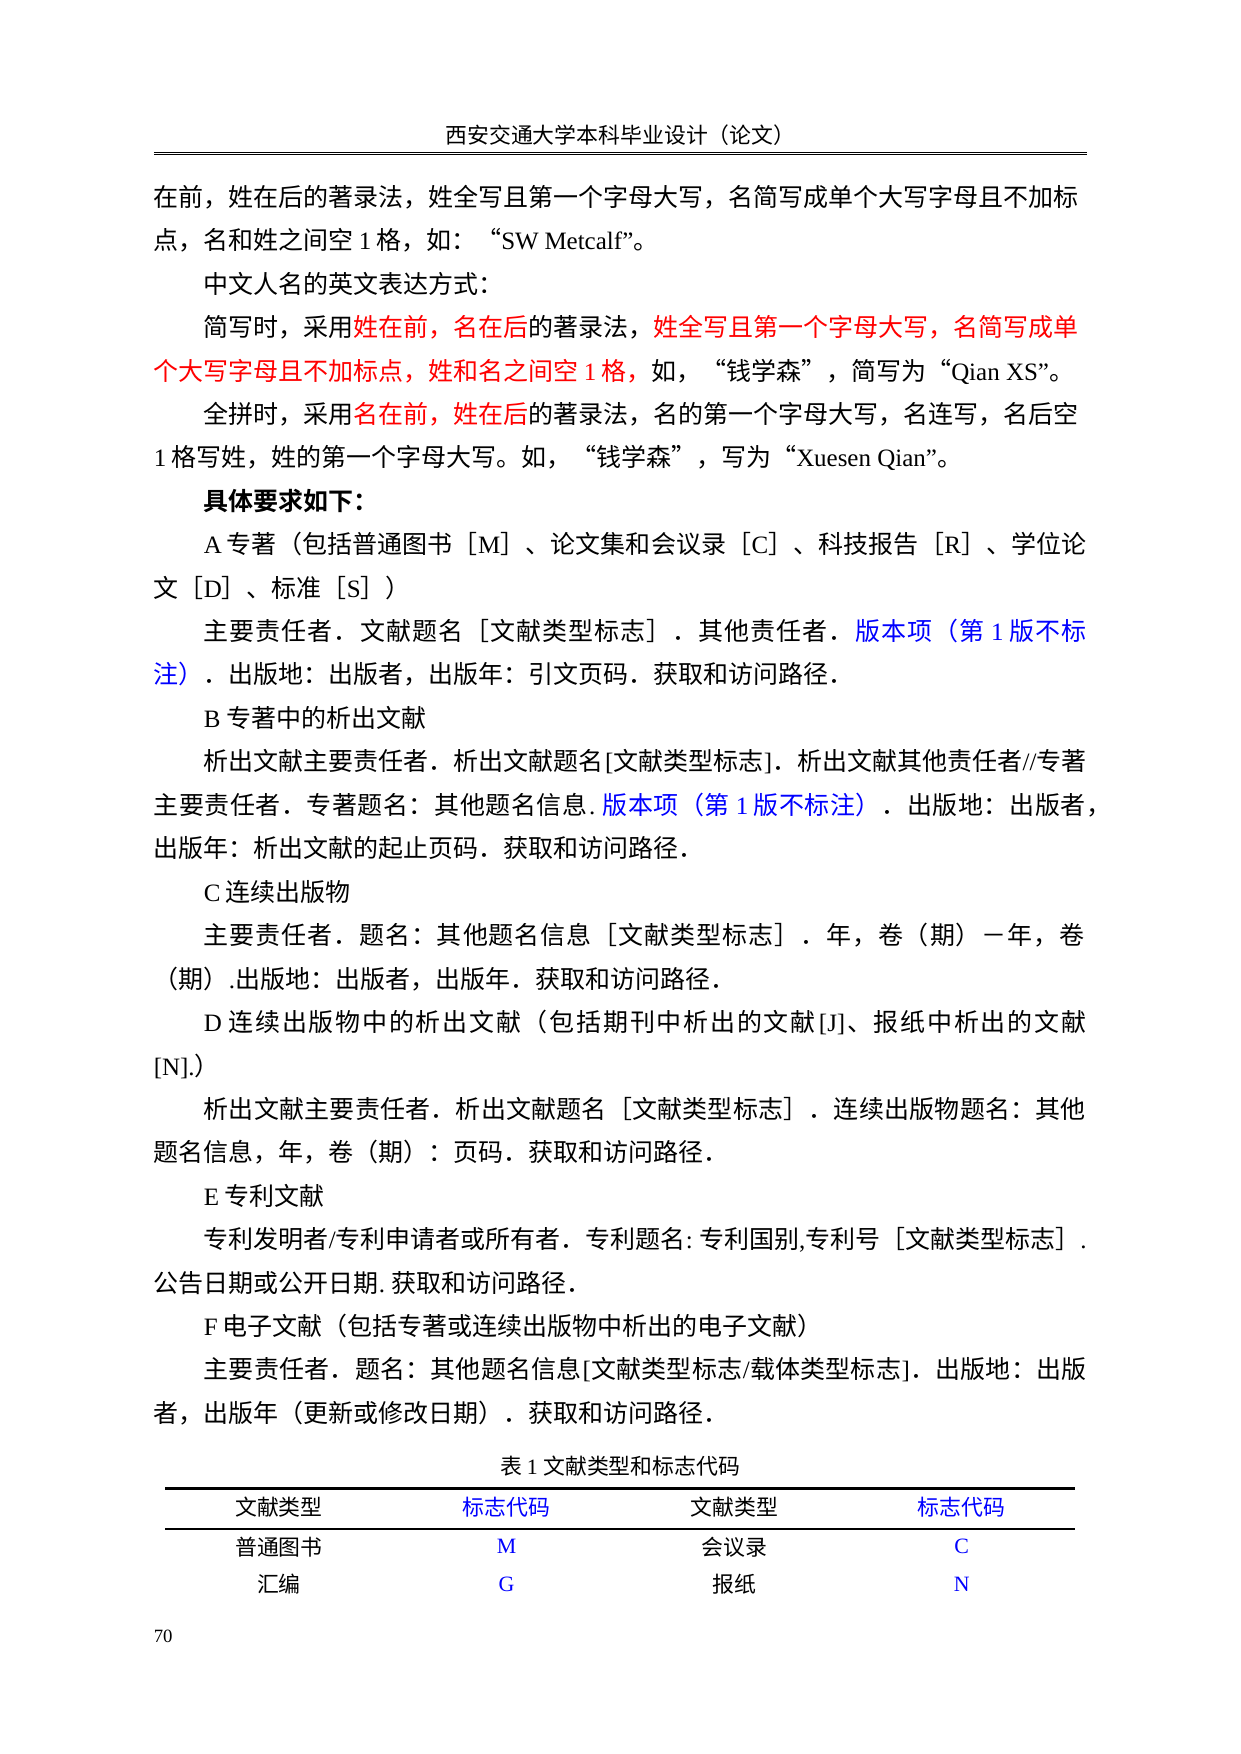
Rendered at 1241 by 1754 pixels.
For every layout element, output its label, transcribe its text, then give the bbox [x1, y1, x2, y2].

text 专利发明者/专利申请者或所有者．专利题名: 专利国别,专利号［文献类型标志］.公告日期或公开日期. 获取和访问路径． [153, 1220, 1087, 1299]
text 表1 文献类型和标志代码 [153, 1449, 1087, 1481]
text E专利文献 [153, 1176, 1087, 1212]
text 析出文献主要责任者．析出文献题名［文献类型标志］．连续出版物题名：其他题名信息，年，卷（期）：页码．获取和访问路径． [153, 1089, 1087, 1169]
table_header 文献类型 [165, 1490, 392, 1528]
text 简写时，采用姓在前，名在后的著录法，姓全写且第一个字母大写，名简写成单个大写字母且不加标点，姓和名之间空1格，如，“钱学森”，简写为“Qian XS”。 [153, 307, 1087, 387]
table_cell C [848, 1530, 1075, 1567]
text C连续出版物 [153, 872, 1087, 908]
table_cell 汇编 [165, 1567, 392, 1605]
text 全拼时，采用名在前，姓在后的著录法，名的第一个字母大写，名连写，名后空1格写姓，姓的第一个字母大写。如，“钱学森”，写为“Xuesen Qian”。 [153, 394, 1087, 474]
table_cell 会议录 [620, 1530, 848, 1567]
text 具体要求如下： [153, 481, 1087, 517]
text A 专著（包括普通图书［M］、论文集和会议录［C］、科技报告［R］、学位论文［D］、标准［S］） [153, 525, 1087, 604]
table_header 标志代码 [393, 1490, 620, 1528]
text 主要责任者．文献题名［文献类型标志］．其他责任者．版本项（第1版不标注）．出版地：出版者，出版年：引文页码．获取和访问路径． [153, 612, 1087, 691]
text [153, 177, 1087, 257]
table_header 标志代码 [848, 1490, 1075, 1528]
table_cell G [393, 1567, 620, 1605]
text 主要责任者．题名：其他题名信息[文献类型标志/载体类型标志]．出版地：出版者，出版年（更新或修改日期）．获取和访问路径． [153, 1350, 1087, 1430]
table_cell M [393, 1530, 620, 1567]
text 主要责任者．题名：其他题名信息［文献类型标志］．年，卷（期）－年，卷（期）.出版地：出版者，出版年．获取和访问路径． [153, 916, 1087, 995]
text 中文人名的英文表达方式： [153, 264, 1087, 300]
table_cell 普通图书 [165, 1530, 392, 1567]
table_header 文献类型 [620, 1490, 848, 1528]
text D连续出版物中的析出文献（包括期刊中析出的文献[J]、报纸中析出的文献[N].） [153, 1002, 1087, 1082]
text B 专著中的析出文献 [153, 698, 1087, 735]
text F电子文献（包括专著或连续出版物中析出的电子文献） [153, 1307, 1087, 1343]
table_cell N [848, 1567, 1075, 1605]
text 析出文献主要责任者．析出文献题名[文献类型标志]．析出文献其他责任者//专著主要责任者．专著题名：其他题名信息. 版本项（第1版不标注）．出版地：出版者，出版年：析出文献的起止页码．获取和访问路径． [153, 742, 1087, 865]
table_cell 报纸 [620, 1567, 848, 1605]
